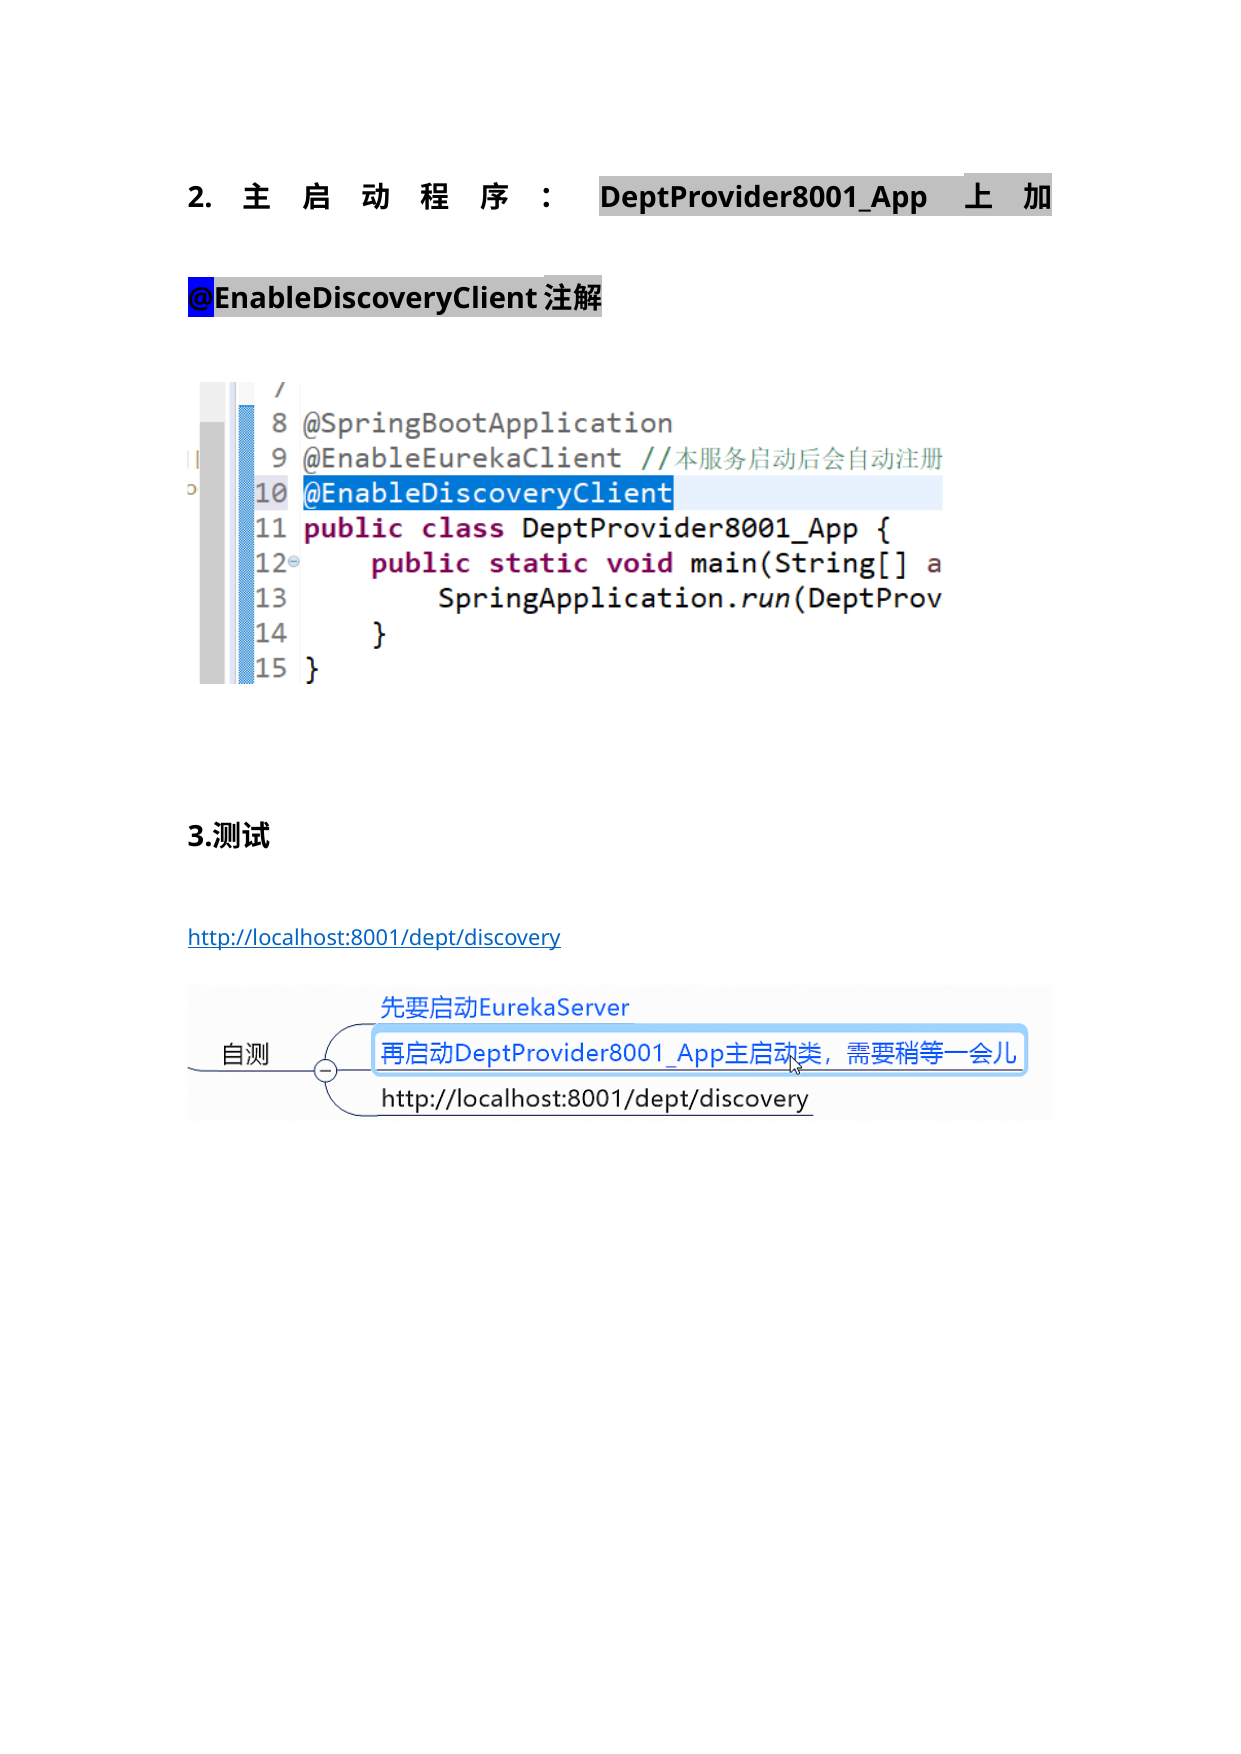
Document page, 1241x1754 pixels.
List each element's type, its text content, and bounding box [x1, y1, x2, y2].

text http://localhost:8001/dept/discovery [187, 920, 1053, 953]
subtitle 2.主启动程序：DeptProvider8001_App上加@EnableDiscoveryClient注解 [187, 162, 1053, 328]
picture [187, 382, 943, 684]
picture [187, 985, 1053, 1121]
subtitle 3.测试 [187, 801, 1053, 866]
